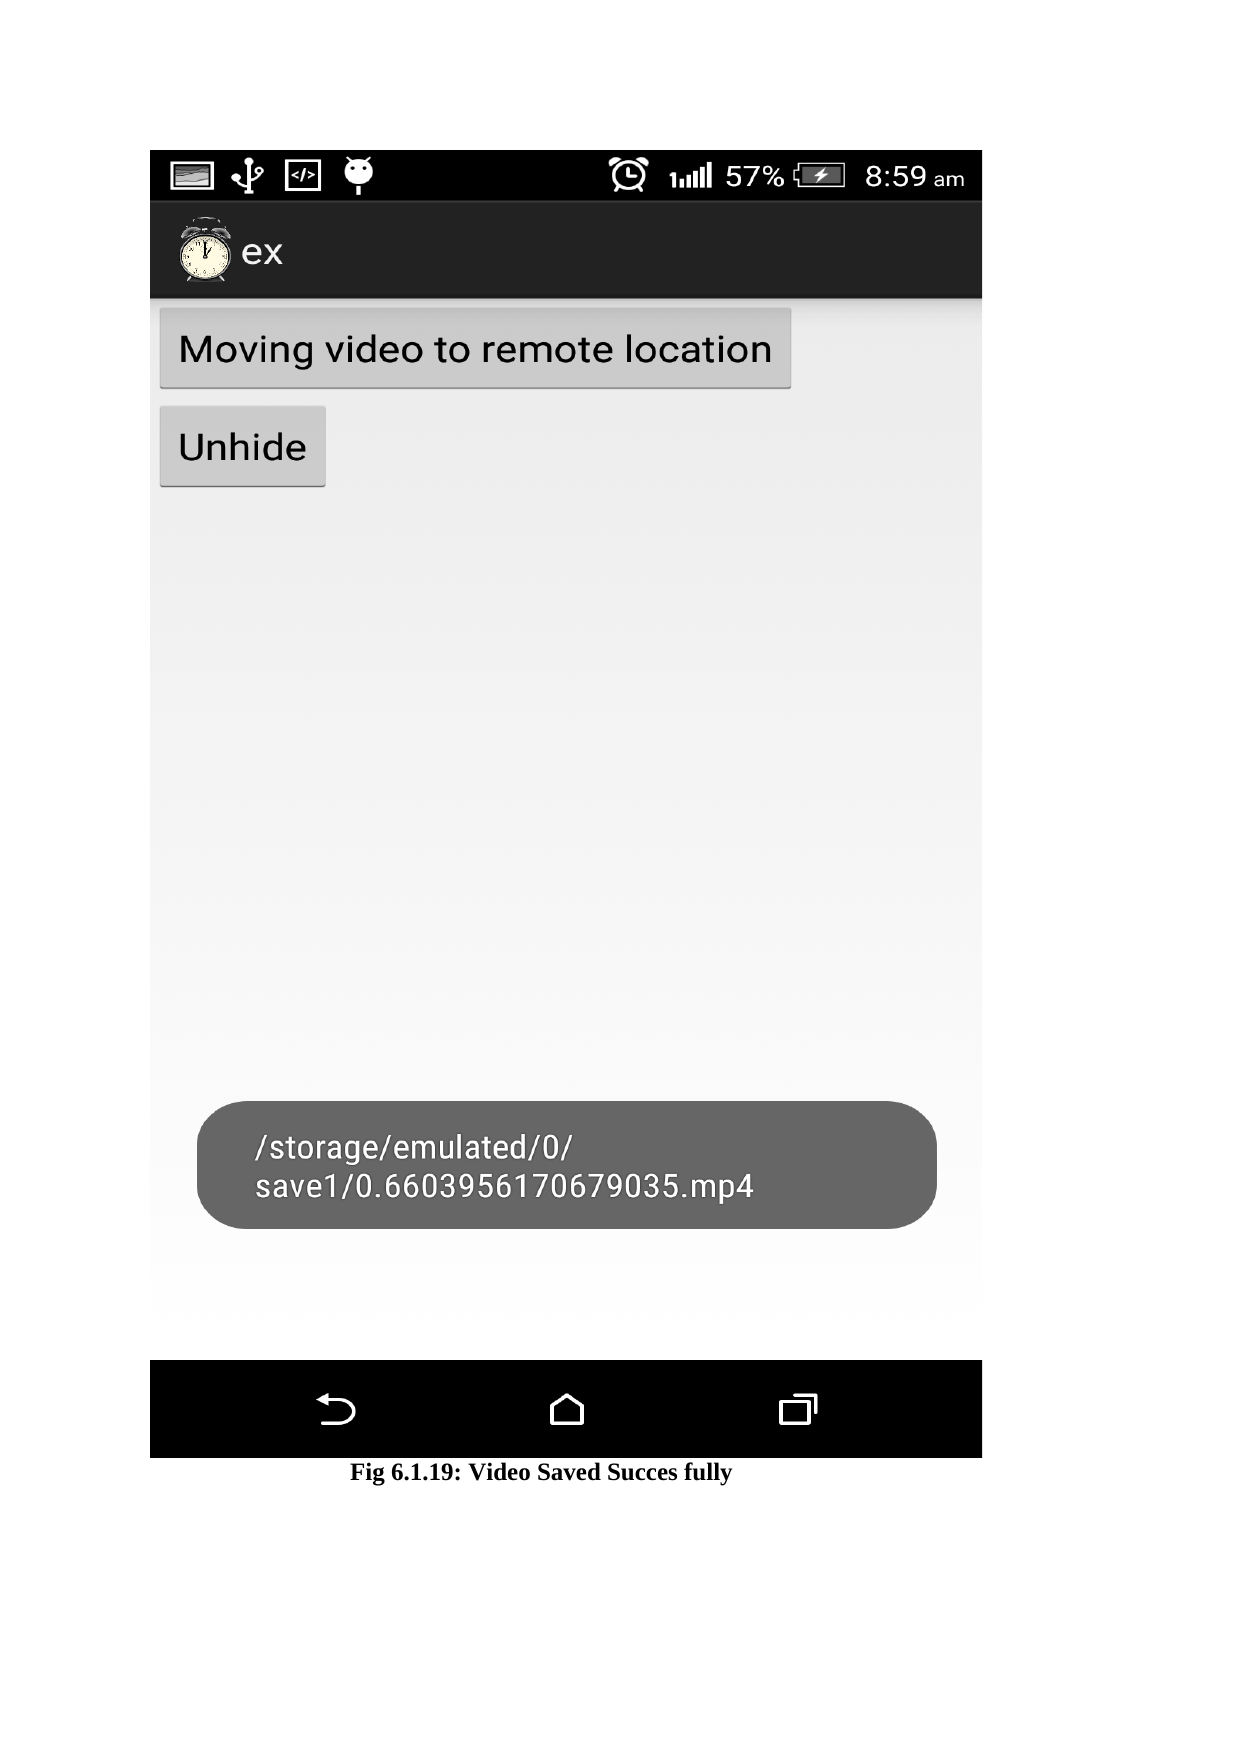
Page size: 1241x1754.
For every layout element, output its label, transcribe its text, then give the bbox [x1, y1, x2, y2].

picture [150, 150, 983, 1458]
text Fig 6.1.19: Video Saved Succes fully [150, 1457, 1090, 1486]
